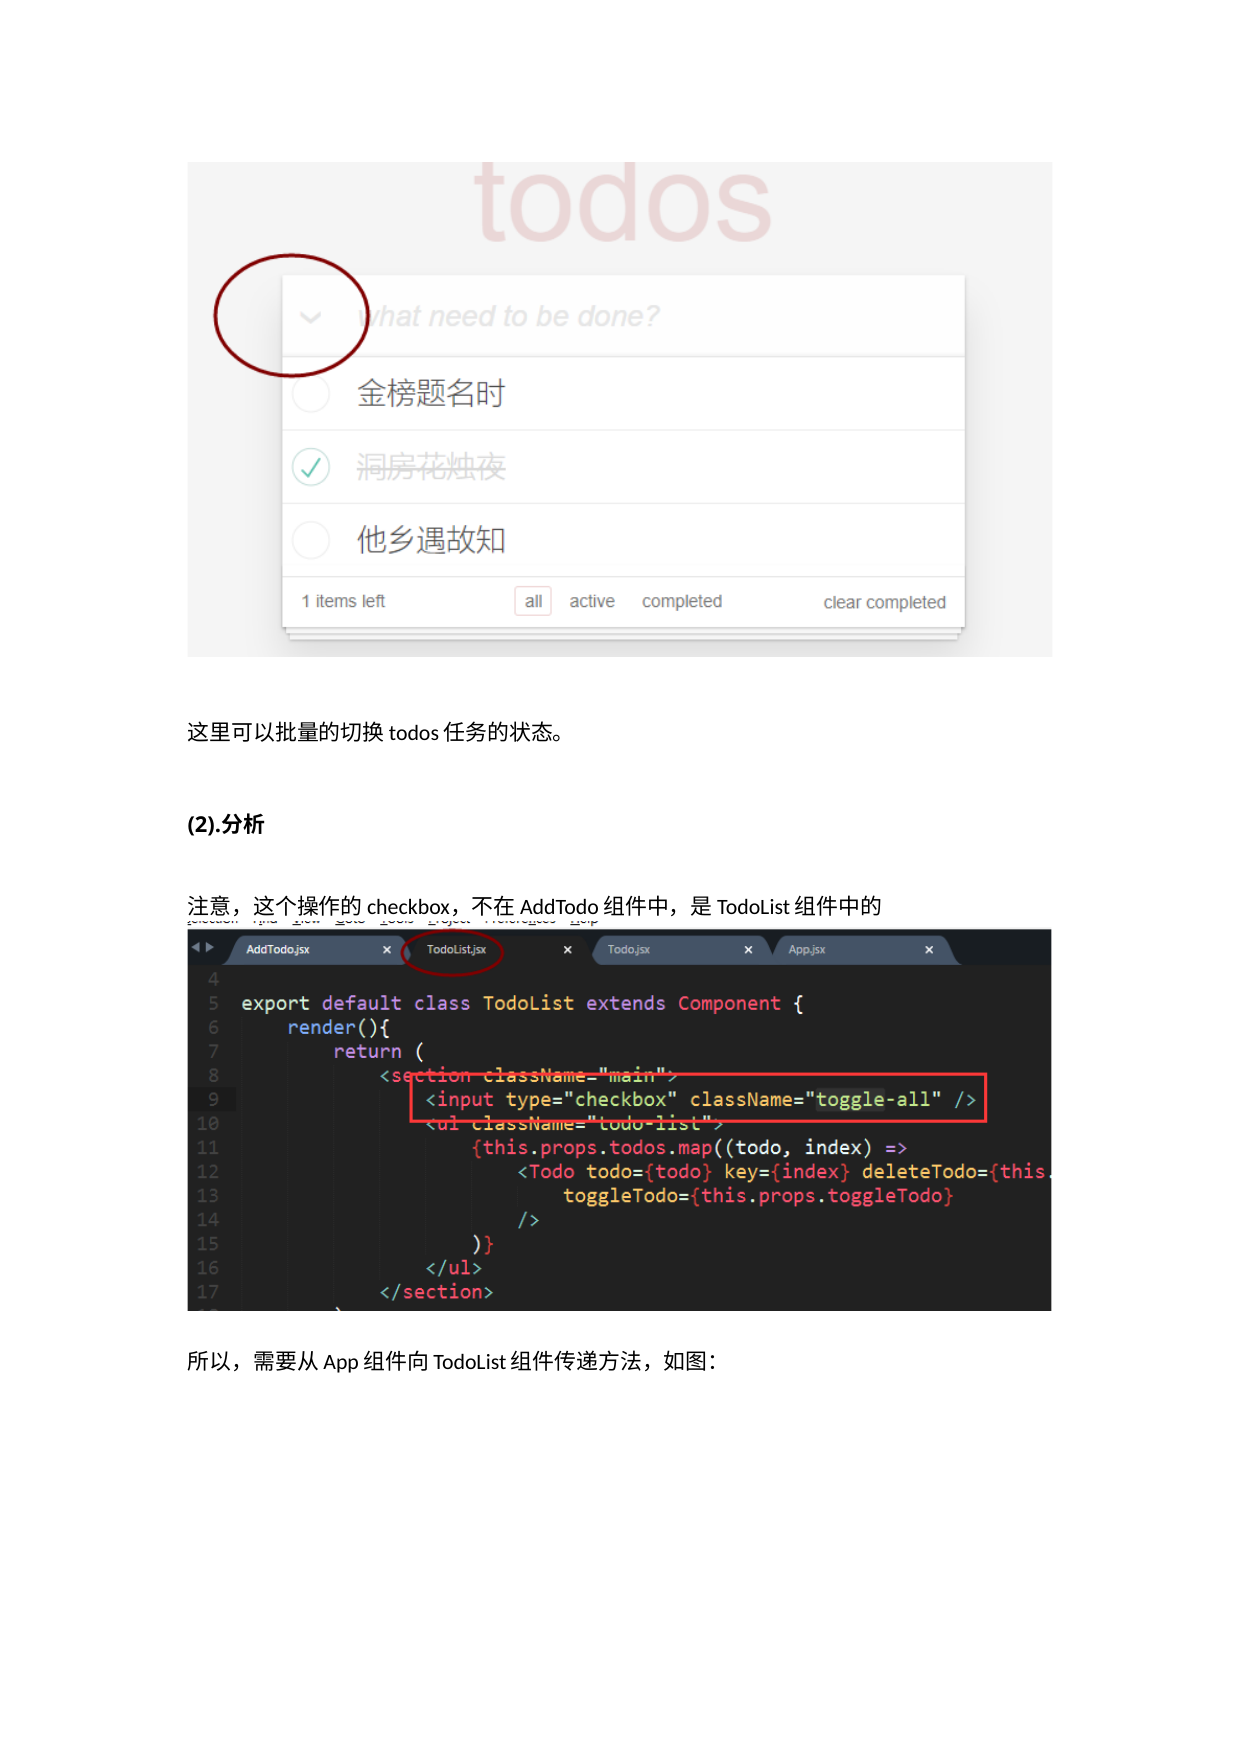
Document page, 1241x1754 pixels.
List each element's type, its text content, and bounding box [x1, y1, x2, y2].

text 所以，需要从App组件向TodoList组件传递方法，如图： [187, 1344, 1053, 1376]
picture [187, 162, 1053, 657]
picture [187, 921, 1052, 1311]
text 这里可以批量的切换todos任务的状态。 [187, 714, 1053, 747]
text 注意，这个操作的checkbox，不在AddTodo组件中，是TodoList组件中的 [187, 889, 1053, 921]
subtitle 分析 [187, 807, 1053, 839]
